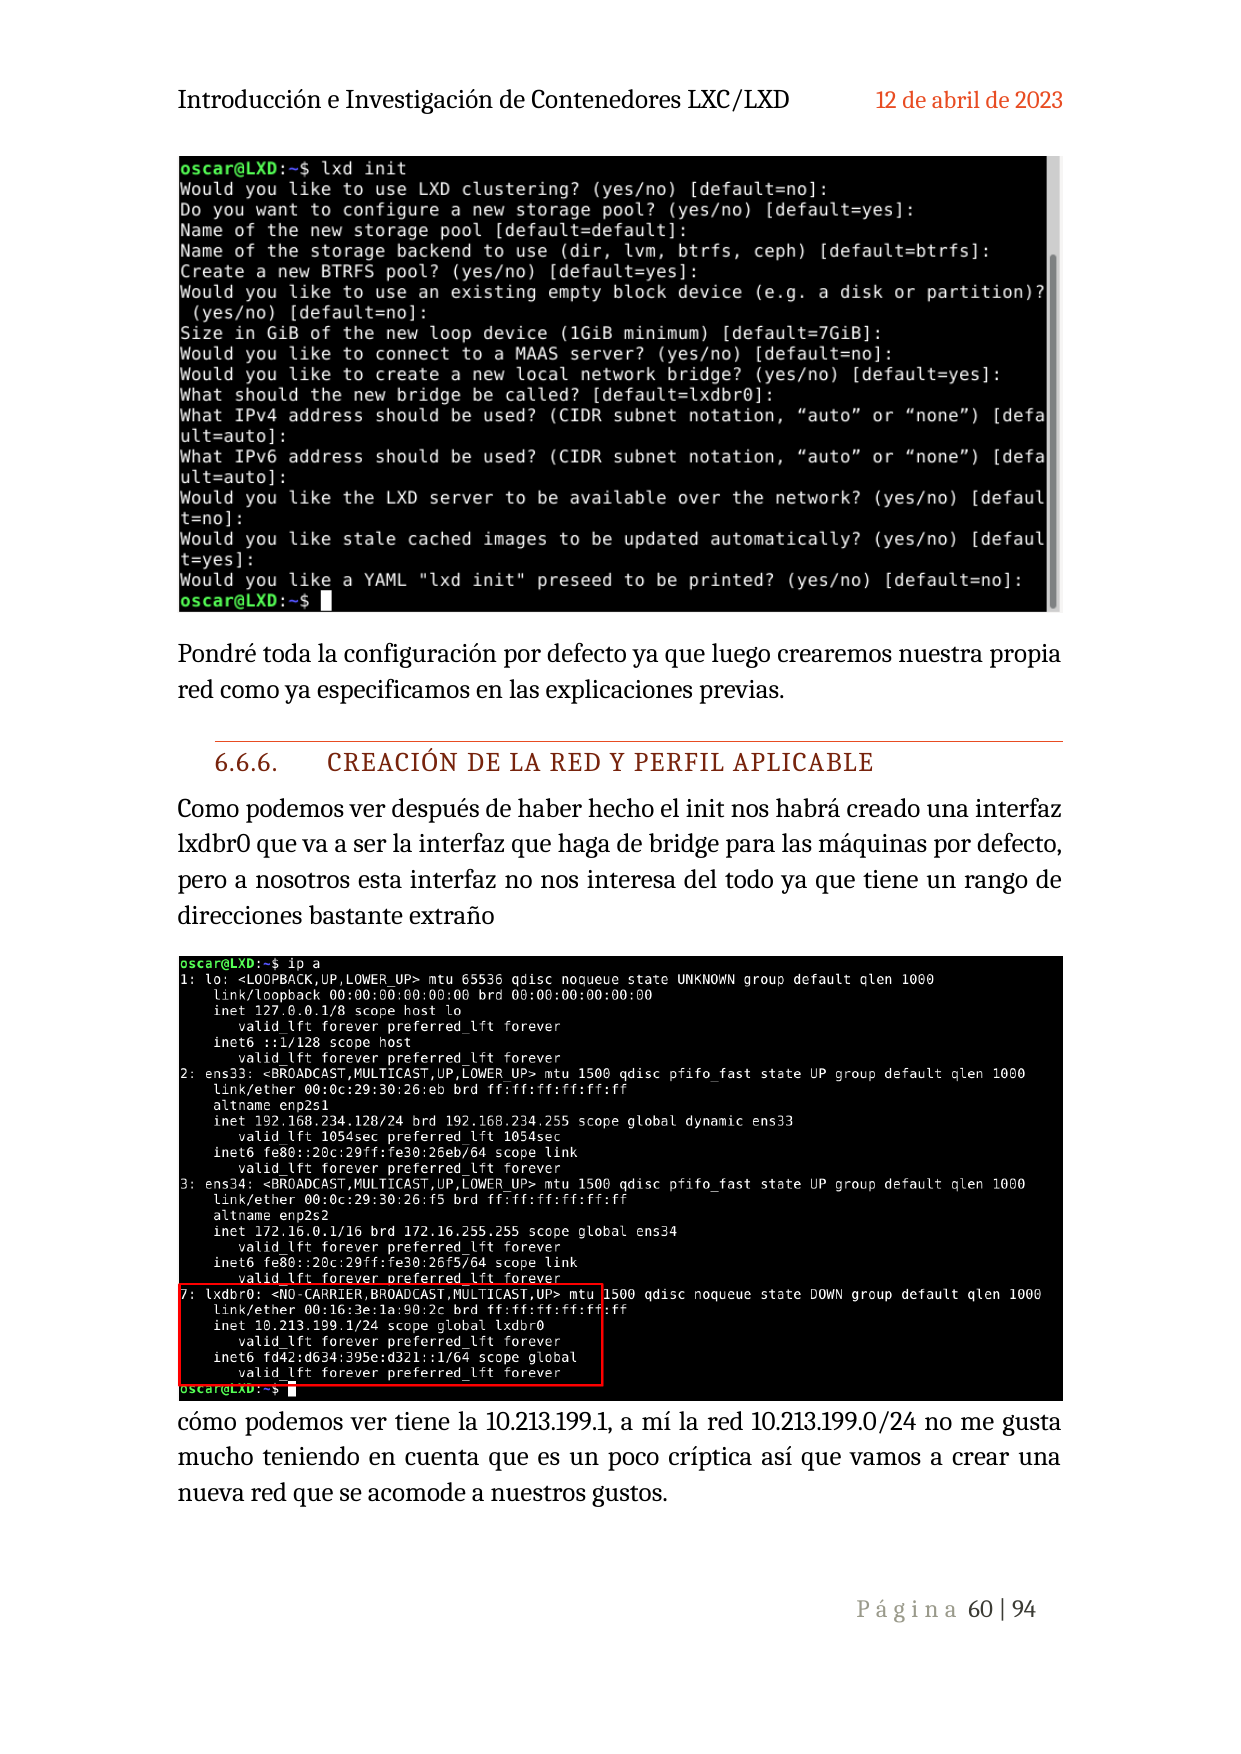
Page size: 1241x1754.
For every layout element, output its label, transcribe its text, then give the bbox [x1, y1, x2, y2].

picture [177, 956, 1063, 1401]
picture [177, 156, 1063, 613]
text Como podemos ver después de haber hecho el init nos habrá creado una interfaz lxdbr0 que va a ser la interfaz que haga de bridge para las máquinas por defecto, pero a nosotros esta interfaz no nos interesa del todo ya que tiene un rango de direcciones bastante extraño [177, 793, 1063, 931]
text Pondré toda la configuración por defecto ya que luego crearemos nuestra propia red como ya especificamos en las explicaciones previas. [177, 638, 1063, 705]
subtitle Creación de la red y perfil aplicable [215, 742, 1063, 778]
text cómo podemos ver tiene la 10.213.199.1, a mí la red 10.213.199.0/24 no me gusta mucho teniendo en cuenta que es un poco críptica así que vamos a crear una nueva red que se acomode a nuestros gustos. [177, 1401, 1063, 1508]
